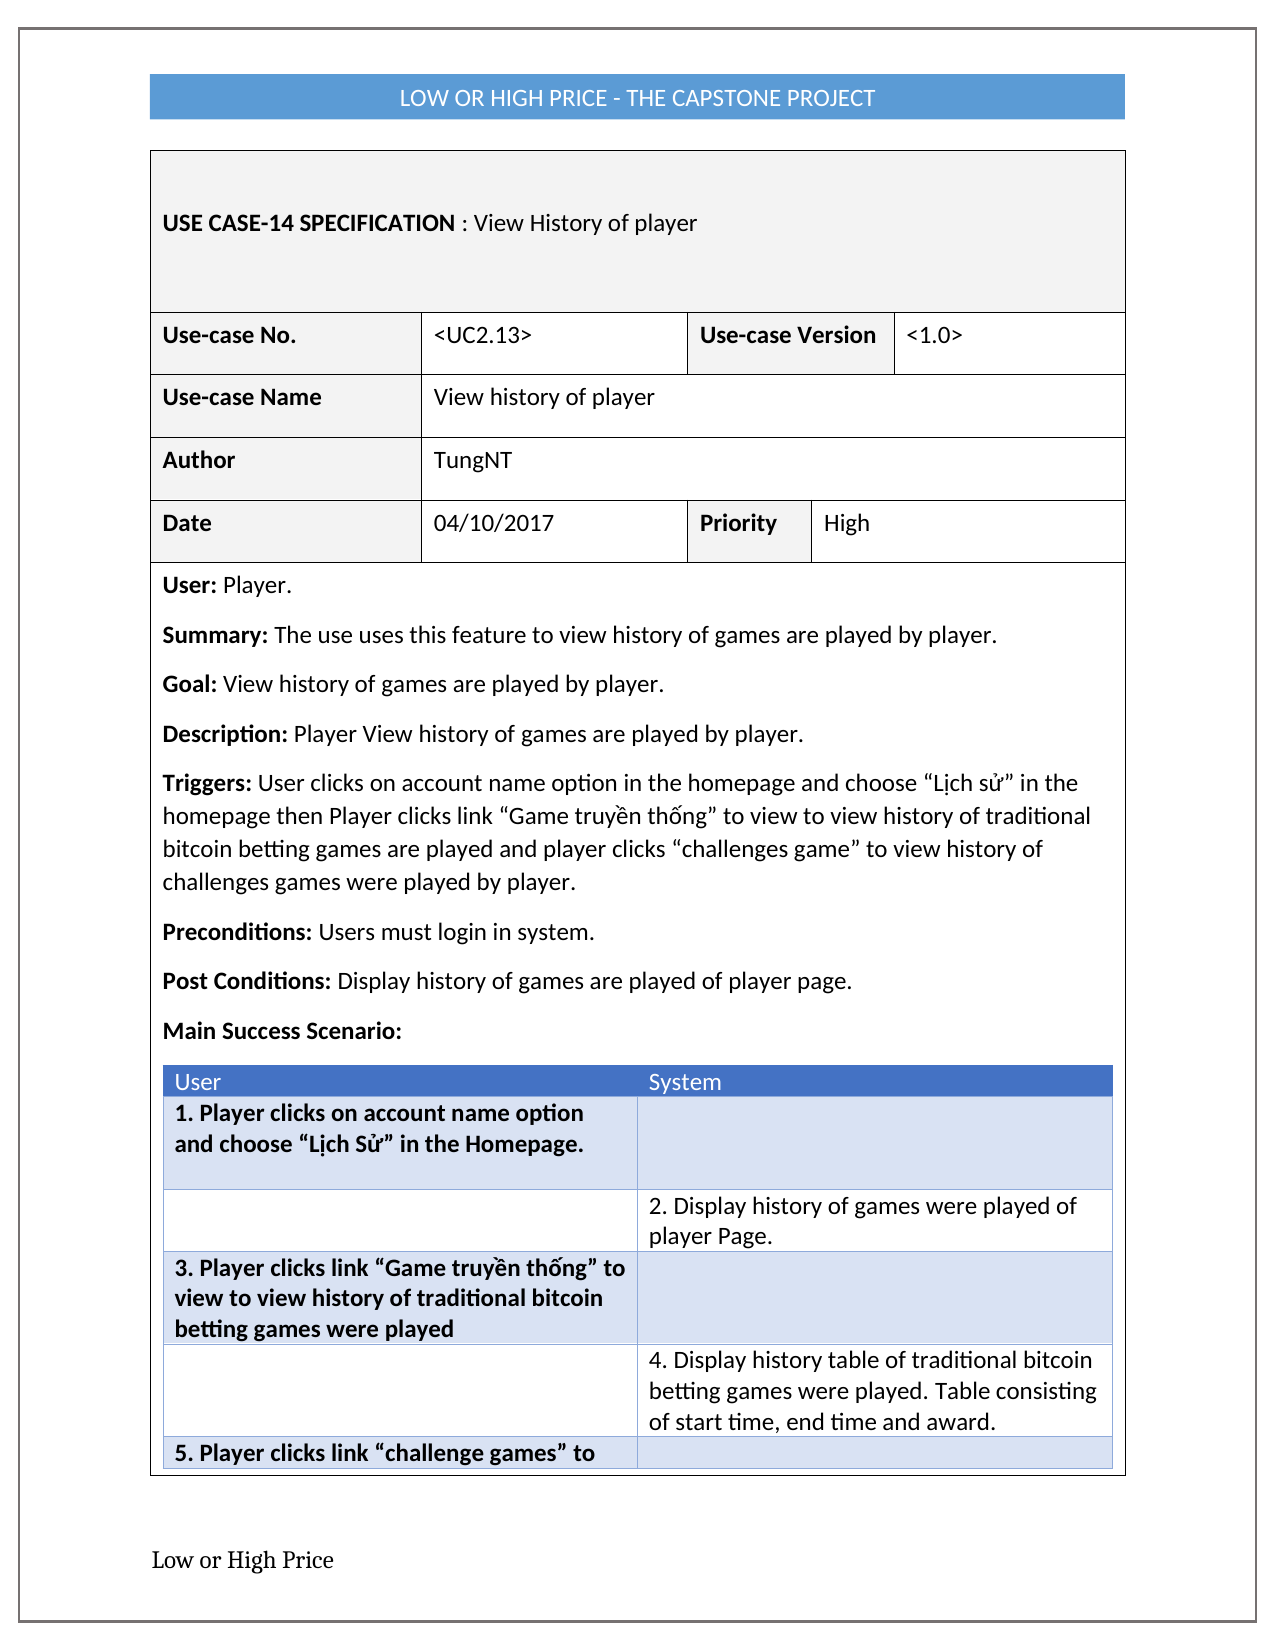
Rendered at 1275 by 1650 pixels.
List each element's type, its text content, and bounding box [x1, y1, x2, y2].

table_cell TungNT [422, 438, 1125, 499]
table_cell <1.0> [895, 313, 1125, 374]
table_cell Use-case Version [688, 313, 894, 374]
table_header USE CASE-14 SPECIFICATION : View History of player [151, 151, 1125, 312]
table_cell Use-case Name [151, 375, 421, 437]
table_cell 04/10/2017 [422, 501, 687, 562]
table_cell Date [151, 501, 421, 562]
table_cell <UC2.13> [422, 313, 687, 374]
table_cell High [812, 501, 1125, 562]
table_cell Priority [688, 501, 811, 562]
table_cell Author [151, 438, 421, 499]
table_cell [151, 563, 1125, 1475]
table_cell Use-case No. [151, 313, 421, 374]
table_cell View history of player [422, 375, 1125, 437]
